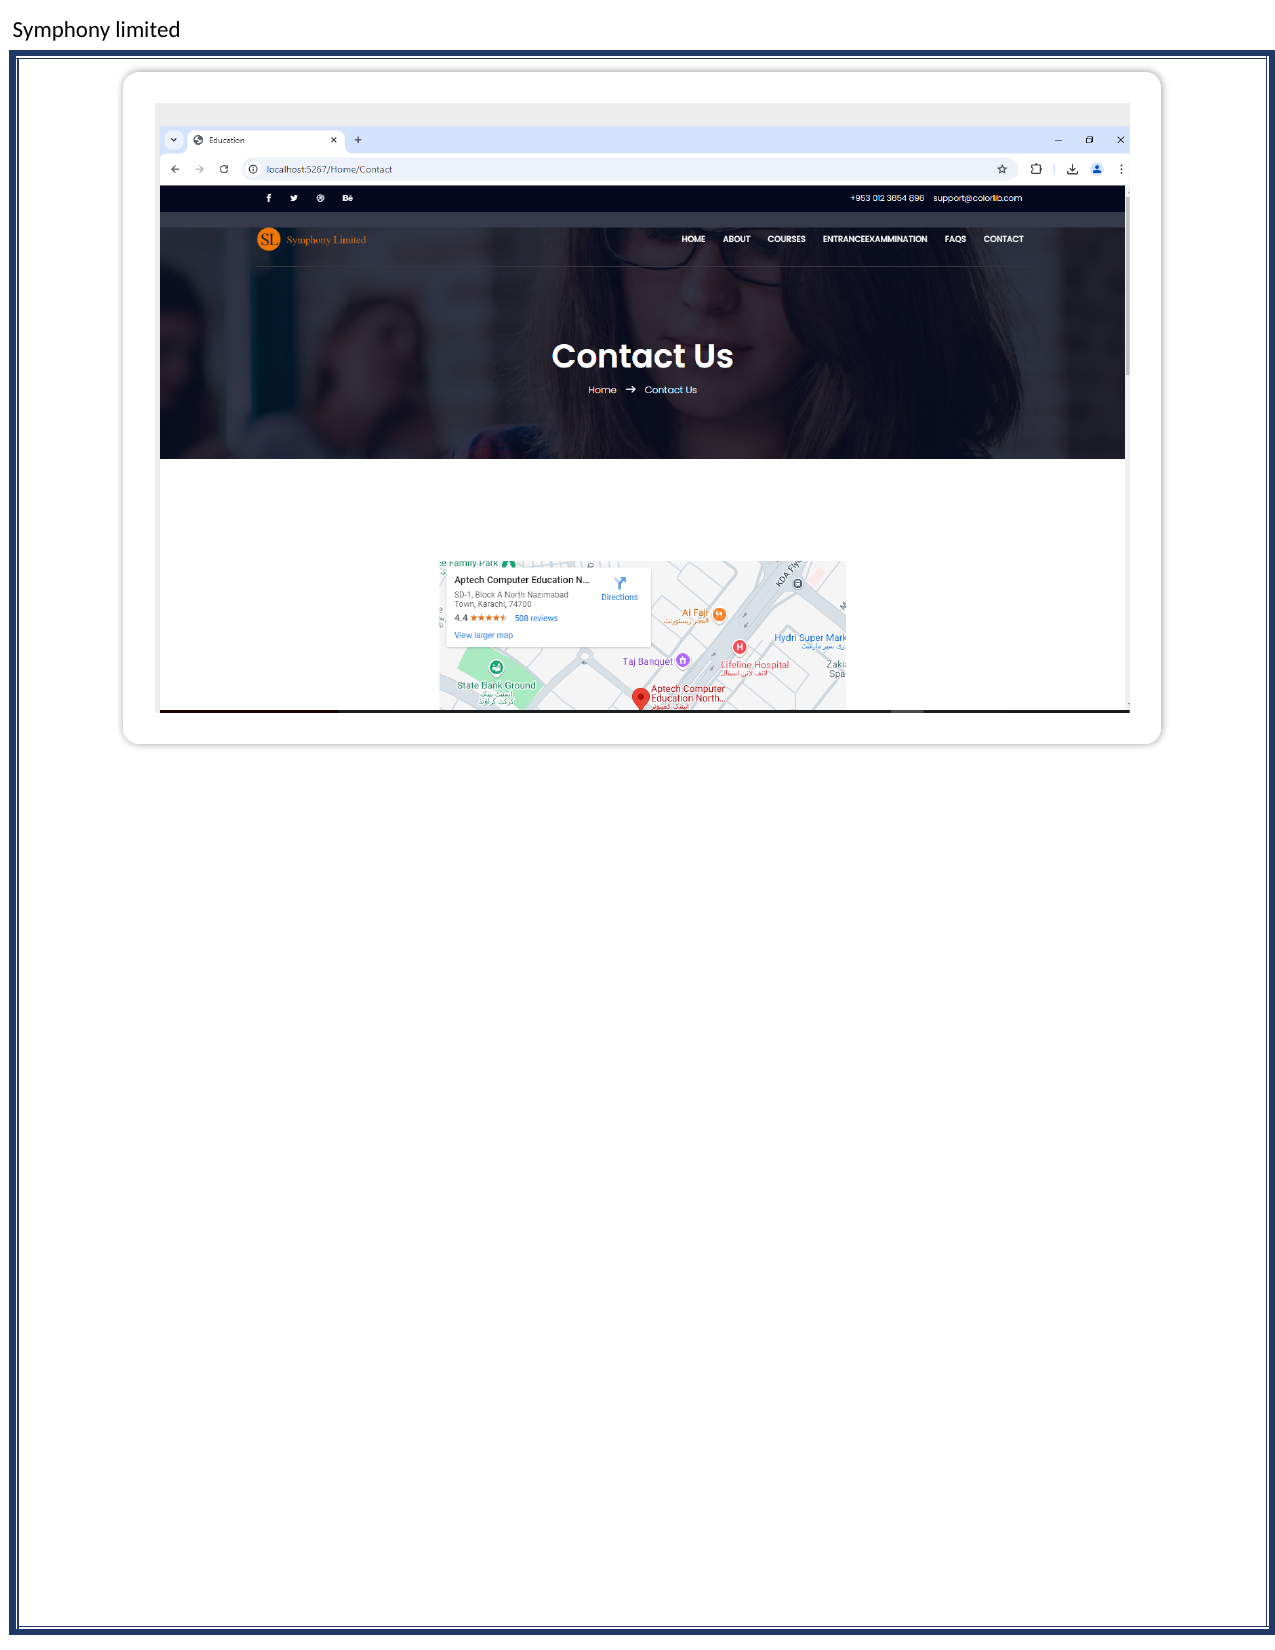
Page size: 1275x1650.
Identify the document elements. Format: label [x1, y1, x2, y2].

picture [160, 126, 1130, 713]
